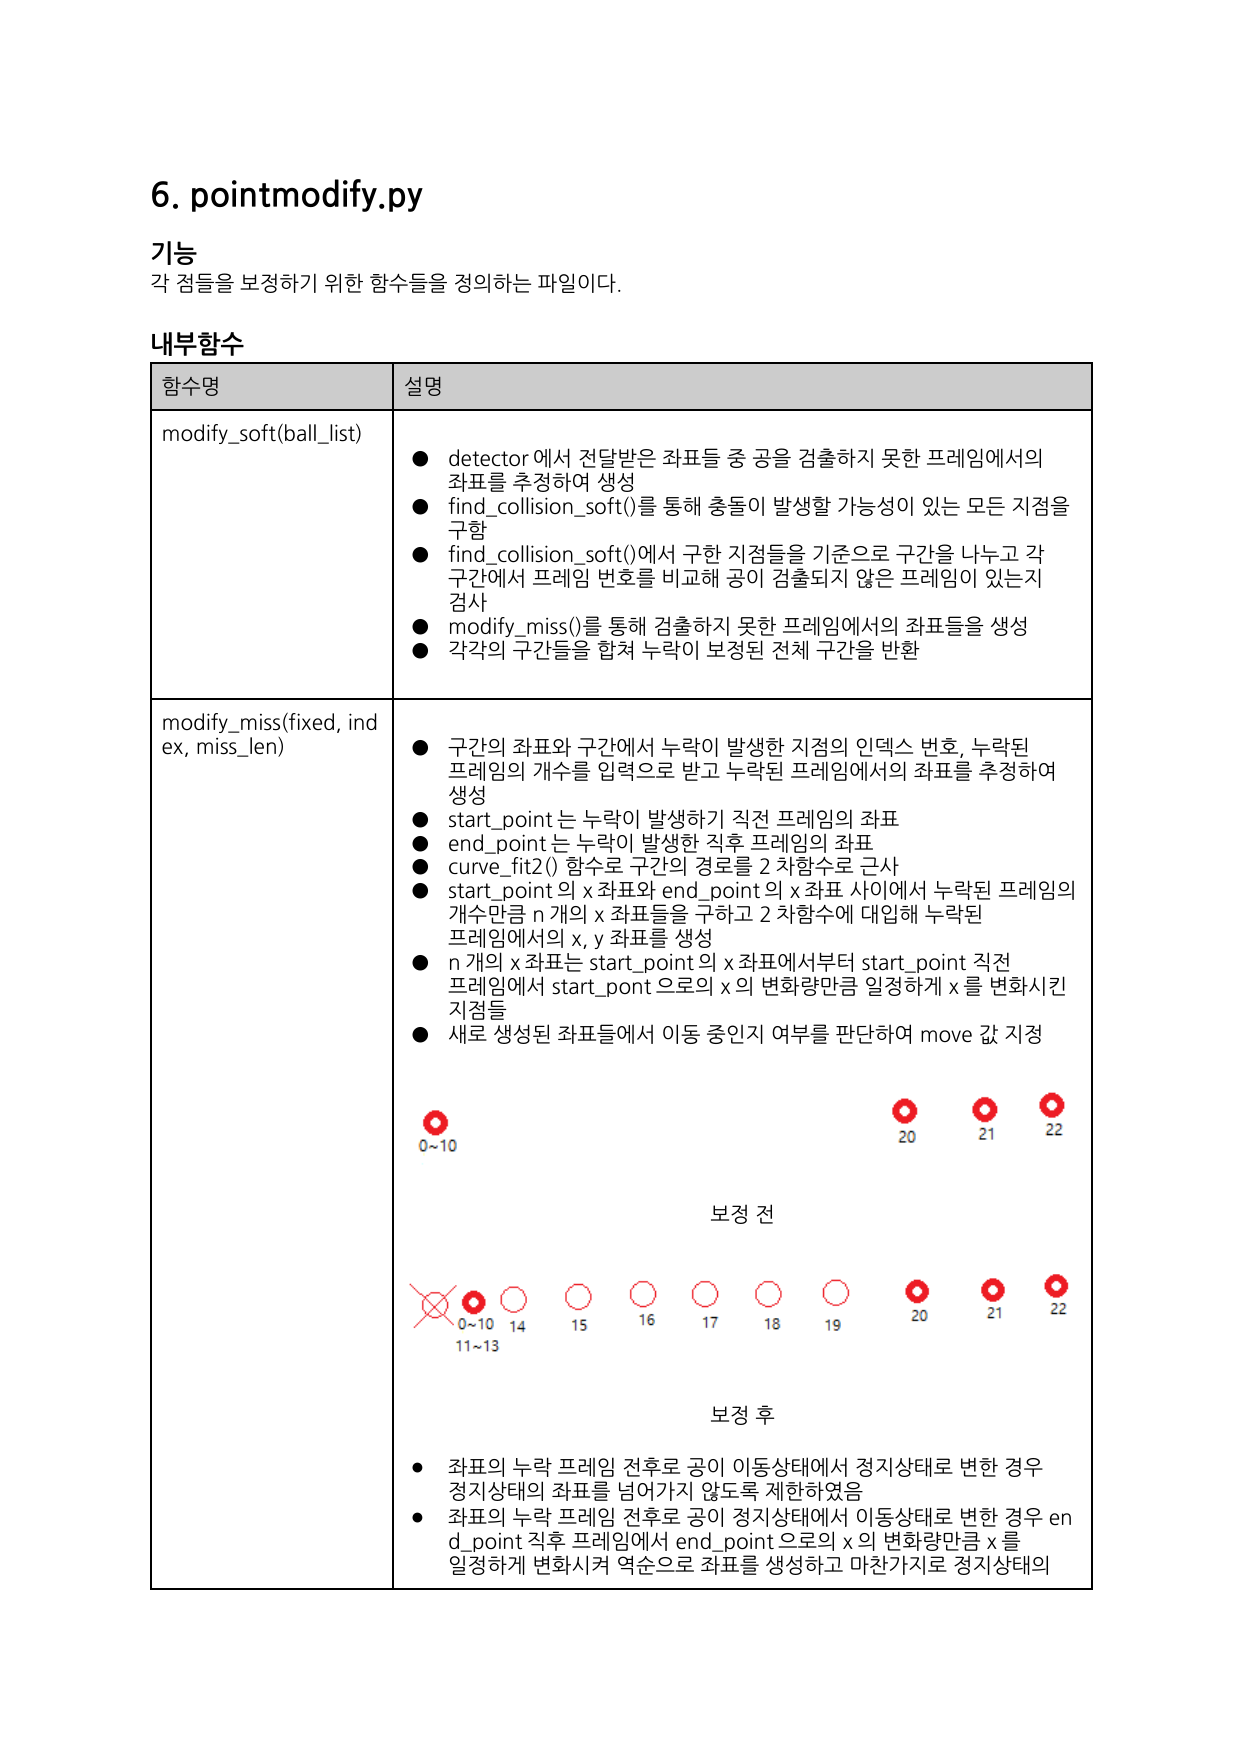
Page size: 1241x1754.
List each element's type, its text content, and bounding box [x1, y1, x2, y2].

table_cell detector에서 전달받은 좌표들 중 공을 검출하지 못한 프레임에서의 좌표를 추정하여 생성 find_collision_soft()를 통해 충돌이 발생할 가능성이 있는 모든 지점을 구함 find_collision_soft()에서 구한 지점들을 기준으로 구간을 나누고 각 구간에서 프레임 번호를 비교해 공이 검출되지 않은 프레임이 있는지 검사 modify_miss()를 통해 검출하지 못한 프레임에서의 좌표들을 생성 각각의 구간들을 합쳐 누락이 보정된 전체 구간을 반환 [394, 411, 1091, 697]
picture [403, 1071, 1082, 1178]
table_header 함수명 [152, 364, 392, 409]
text 각 점들을 보정하기 위한 함수들을 정의하는 파일이다. [150, 271, 1090, 295]
table_cell modify_soft(ball_list) [152, 411, 392, 697]
text 내부함수 [150, 329, 1090, 358]
subtitle 6. pointmodify.py [150, 175, 1090, 213]
table_header 설명 [394, 364, 1091, 409]
text 기능 [150, 238, 1090, 267]
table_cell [394, 700, 1091, 1588]
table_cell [152, 700, 392, 1588]
picture [403, 1251, 1082, 1379]
